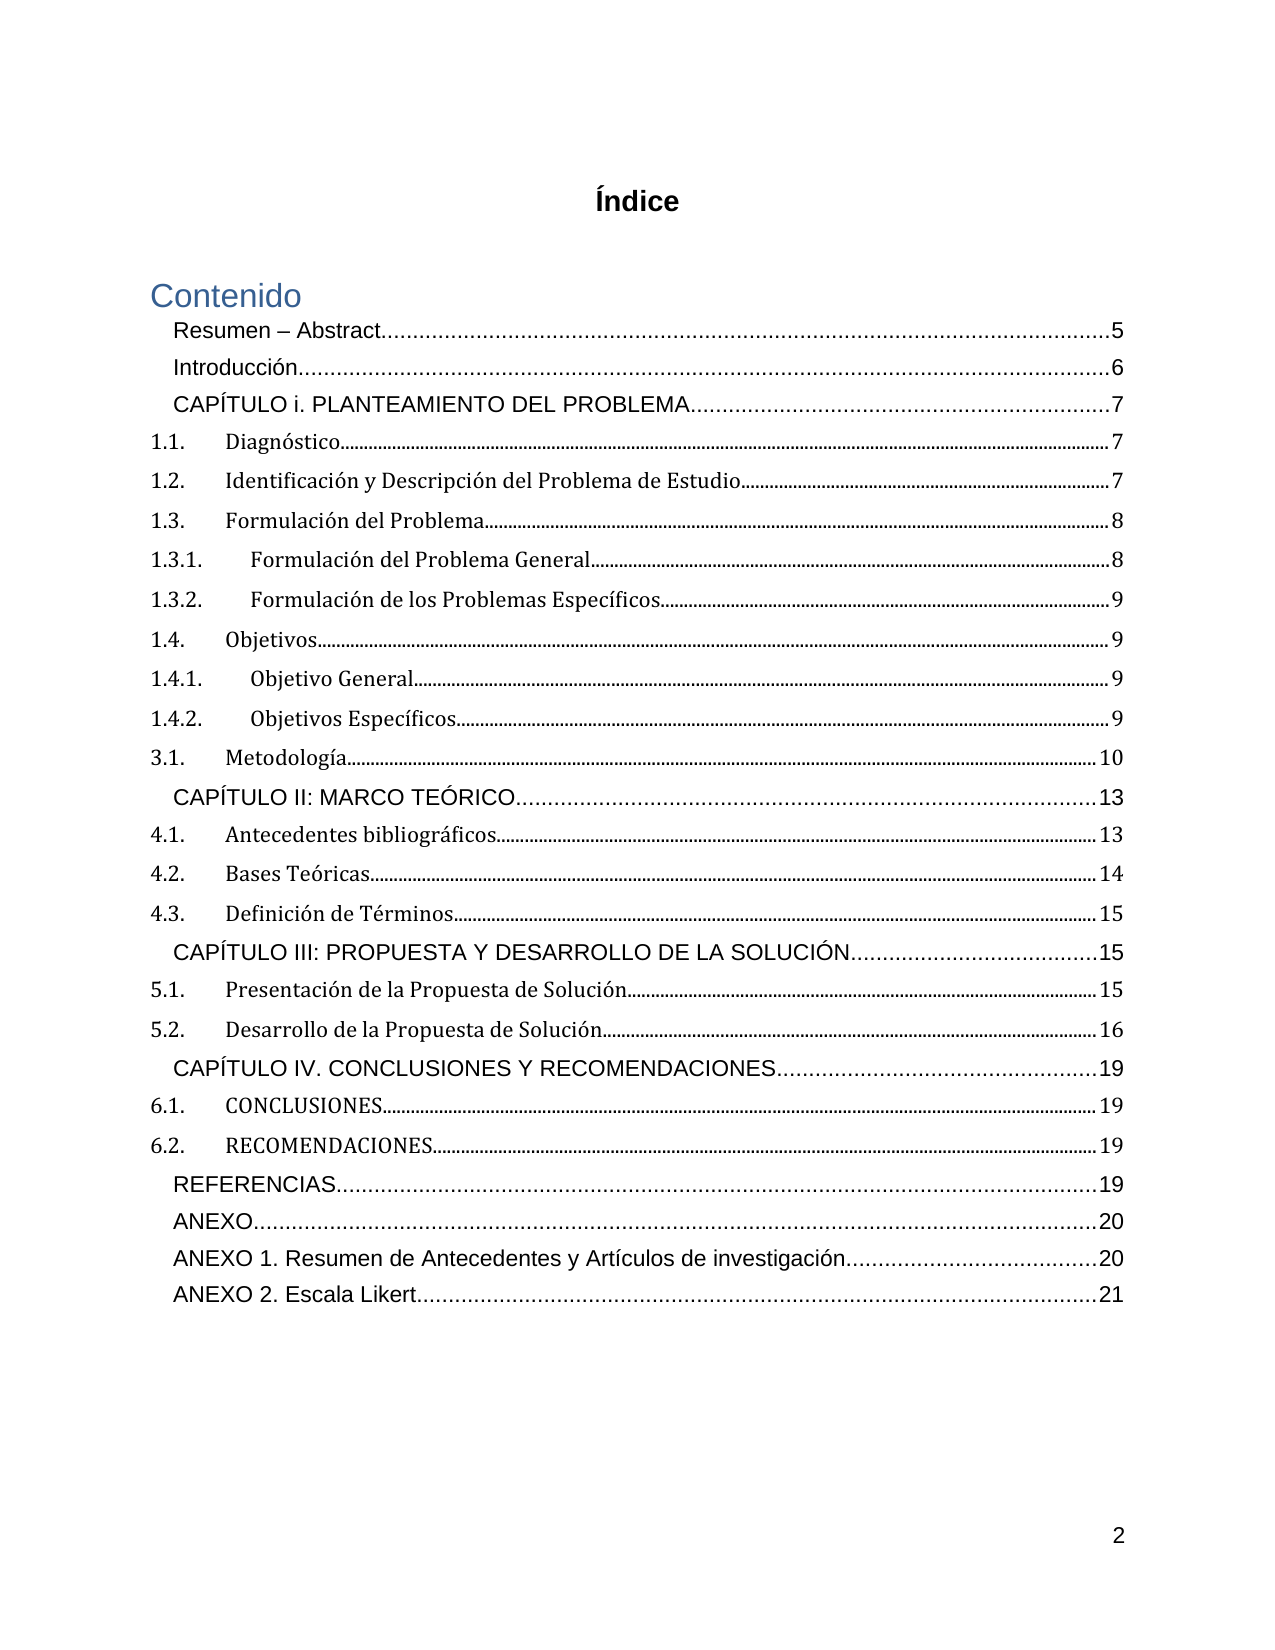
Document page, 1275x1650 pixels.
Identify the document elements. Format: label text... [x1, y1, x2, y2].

text Índice [150, 183, 1125, 217]
